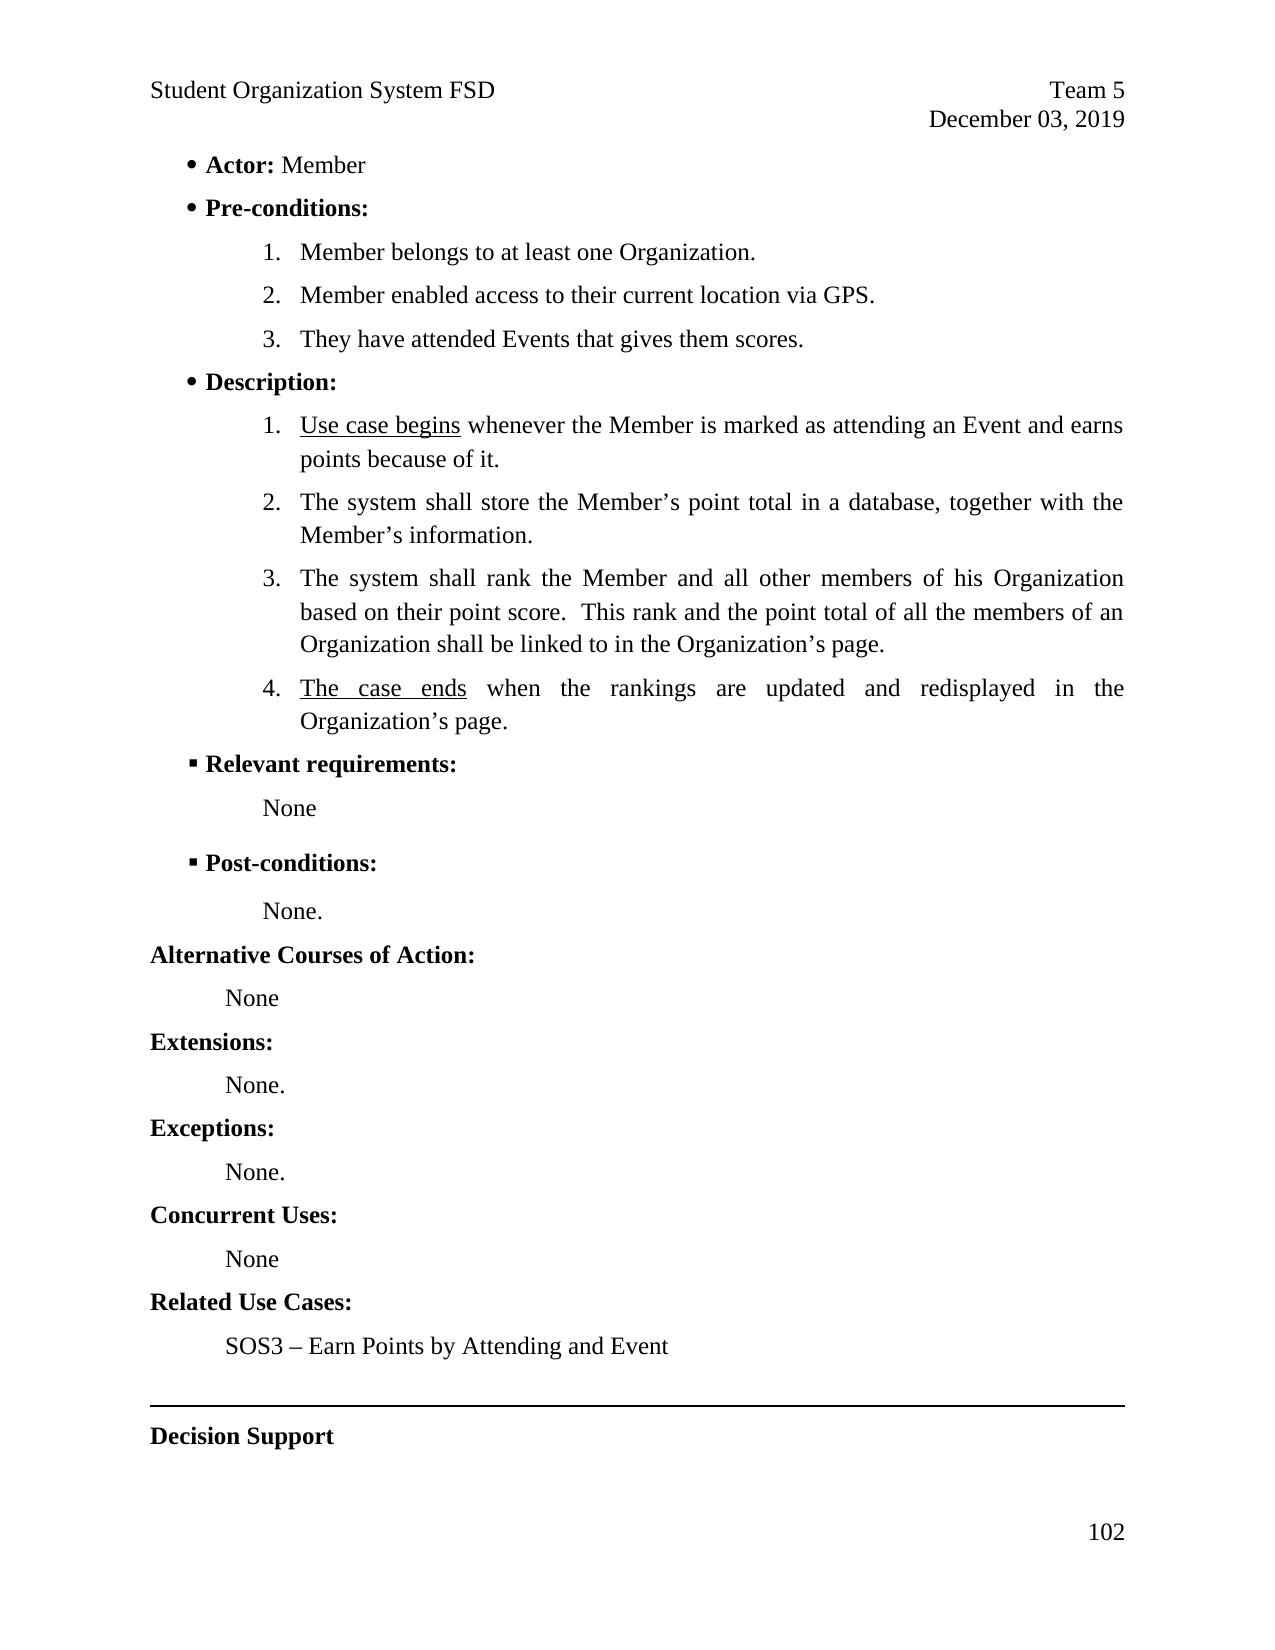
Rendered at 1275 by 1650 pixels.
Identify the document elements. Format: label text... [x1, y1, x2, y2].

list Member belongs to at least one Organization. [262, 237, 1125, 266]
list Actor: Member [187, 150, 1125, 179]
text None. [150, 896, 1125, 925]
text Exceptions: [150, 1113, 1125, 1142]
text Alternative Courses of Action: [150, 940, 1125, 968]
text None [150, 983, 1125, 1012]
list Description: [187, 367, 1125, 396]
list Member enabled access to their current location via GPS. [262, 280, 1125, 309]
text None [150, 1244, 1125, 1273]
list Post-conditions: [187, 836, 1125, 879]
text Concurrent Uses: [150, 1200, 1125, 1229]
text None. [150, 1157, 1125, 1186]
list They have attended Events that gives them scores. [262, 324, 1125, 352]
list Relevant requirements: [187, 749, 1125, 778]
text None [150, 793, 1125, 822]
list The system shall store the Member’s point total in a database, together with the Member’s information. [262, 487, 1125, 549]
list Pre-conditions: [187, 193, 1125, 222]
text Decision Support [150, 1421, 1125, 1450]
list Use case begins whenever the Member is marked as attending an Event and earns points because of it. [262, 411, 1125, 472]
text None. [150, 1070, 1125, 1099]
list The system shall rank the Member and all other members of his Organization based on their point score. This rank and the point total of all the members of an Organization shall be linked to in the Organization’s page. [262, 563, 1125, 658]
text SOS3 – Earn Points by Attending and Event [150, 1331, 1125, 1359]
list The case ends when the rankings are updated and redisplayed in the Organization’s page. [262, 673, 1125, 735]
text Related Use Cases: [150, 1287, 1125, 1316]
text Extensions: [150, 1027, 1125, 1055]
